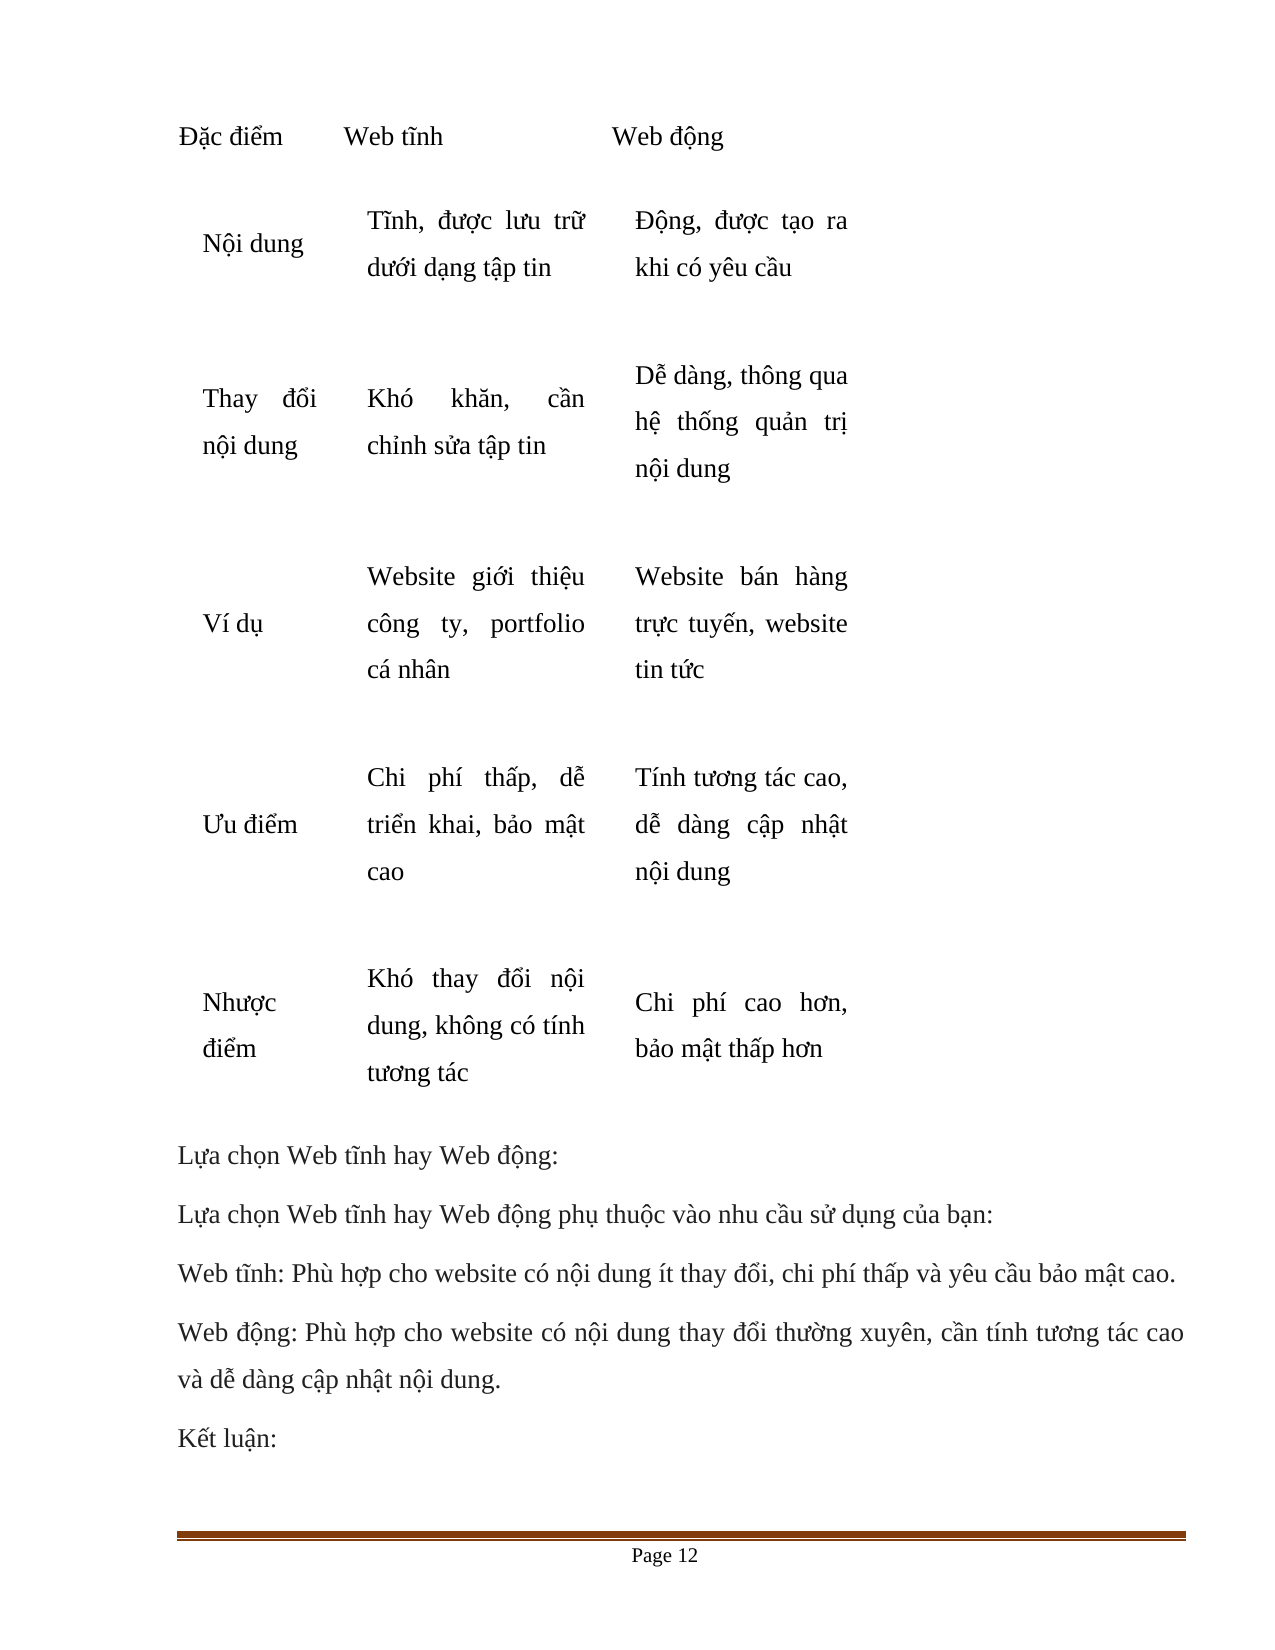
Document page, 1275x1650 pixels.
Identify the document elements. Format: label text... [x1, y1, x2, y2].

text Lựa chọn Web tĩnh hay Web động phụ thuộc vào nhu cầu sử dụng của bạn: [177, 1198, 1186, 1229]
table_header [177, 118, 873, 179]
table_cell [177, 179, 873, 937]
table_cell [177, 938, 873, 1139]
text Lựa chọn Web tĩnh hay Web động: [177, 1139, 1186, 1170]
text Kết luận: [177, 1422, 1186, 1453]
text Web tĩnh: Phù hợp cho website có nội dung ít thay đổi, chi phí thấp và yêu cầu bảo mật cao. [177, 1257, 1186, 1288]
text Web động: Phù hợp cho website có nội dung thay đổi thường xuyên, cần tính tương tác cao và dễ dàng cập nhật nội dung. [177, 1316, 1186, 1394]
